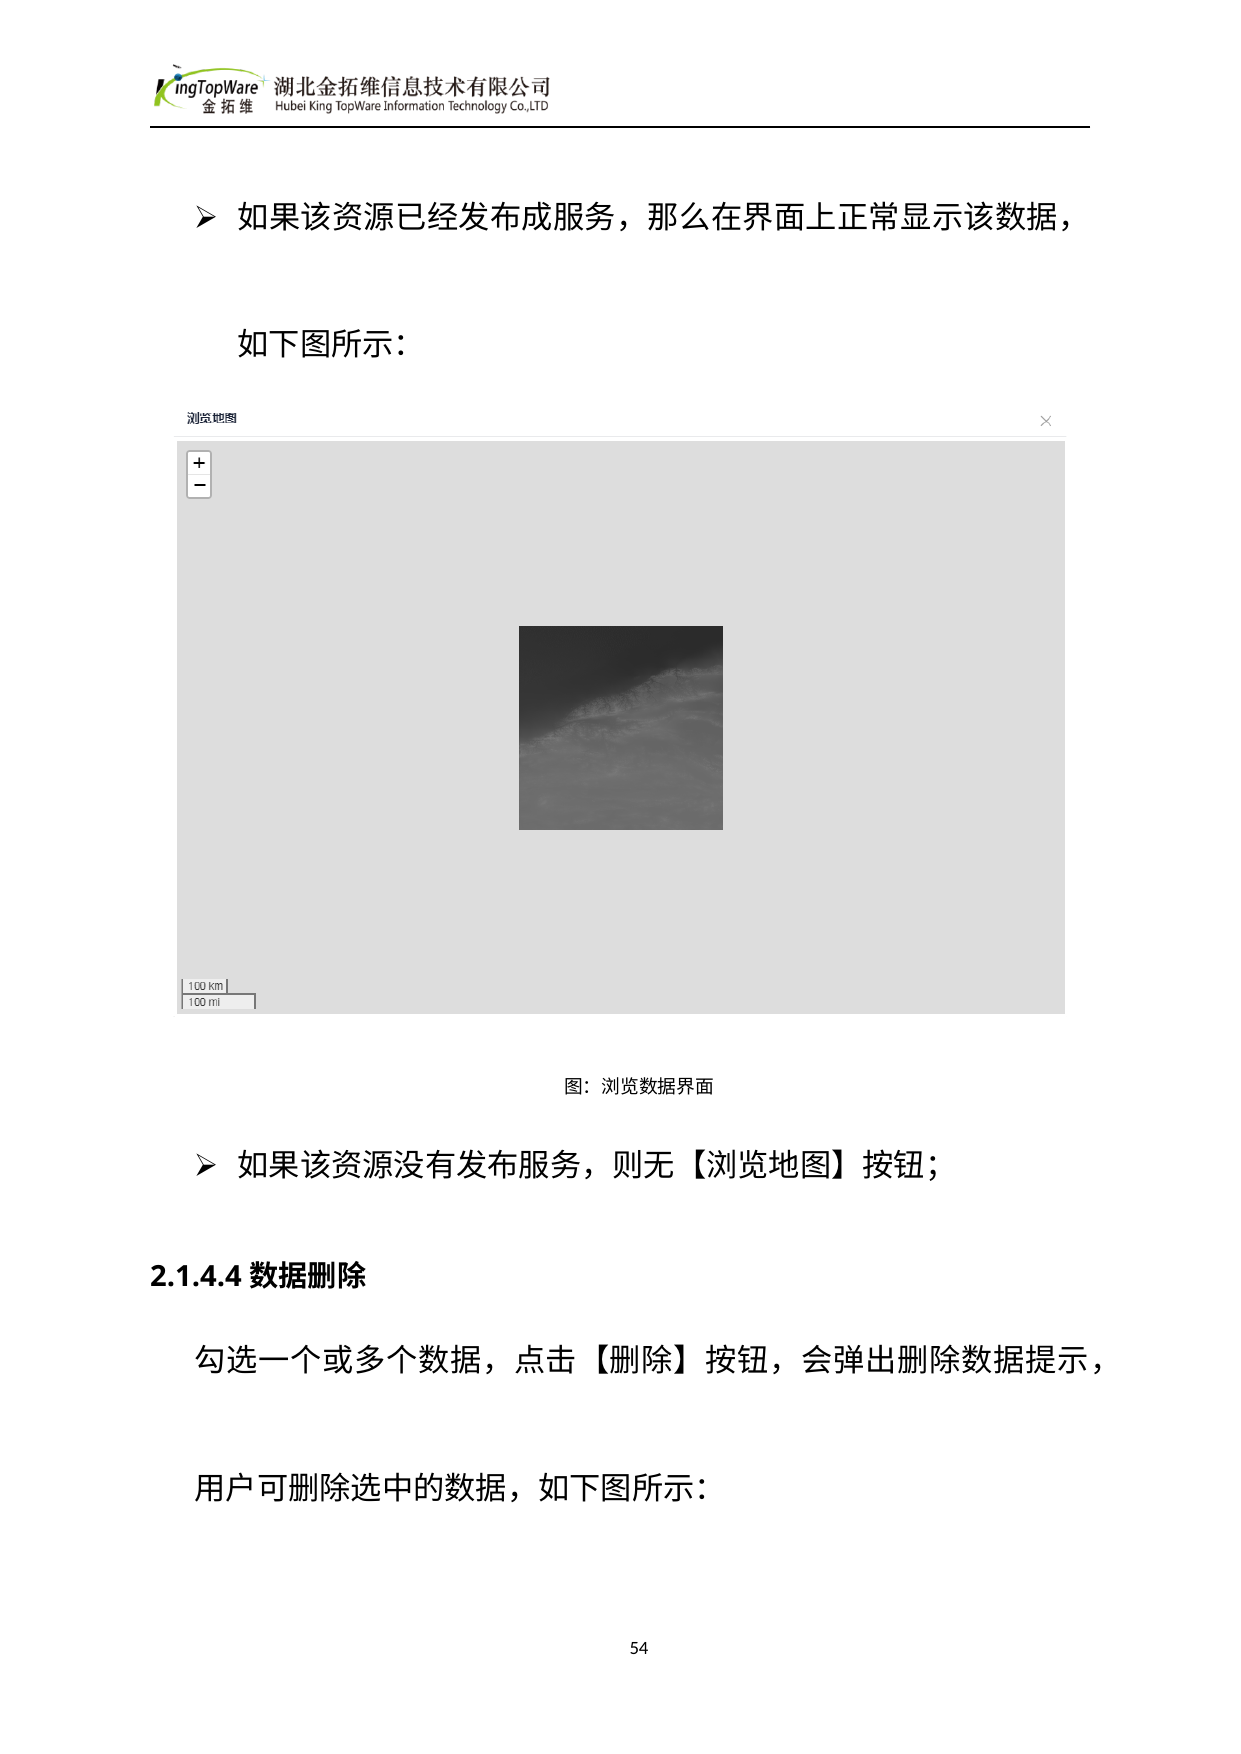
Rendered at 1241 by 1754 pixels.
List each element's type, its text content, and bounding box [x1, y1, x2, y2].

list 如果该资源没有发布服务，则无【浏览地图】按钮； [194, 1120, 1090, 1205]
list 勾选一个或多个数据，点击【删除】按钮，会弹出删除数据提示，用户可删除选中的数据，如下图所示： [194, 1316, 1090, 1528]
list 如果该资源已经发布成服务，那么在界面上正常显示该数据，如下图所示： [194, 172, 1090, 385]
picture [150, 59, 554, 120]
picture [173, 407, 1067, 1017]
text 图：浏览数据界面 [150, 1064, 1090, 1106]
subtitle 2.1.4.4 数据删除 [150, 1252, 1090, 1295]
